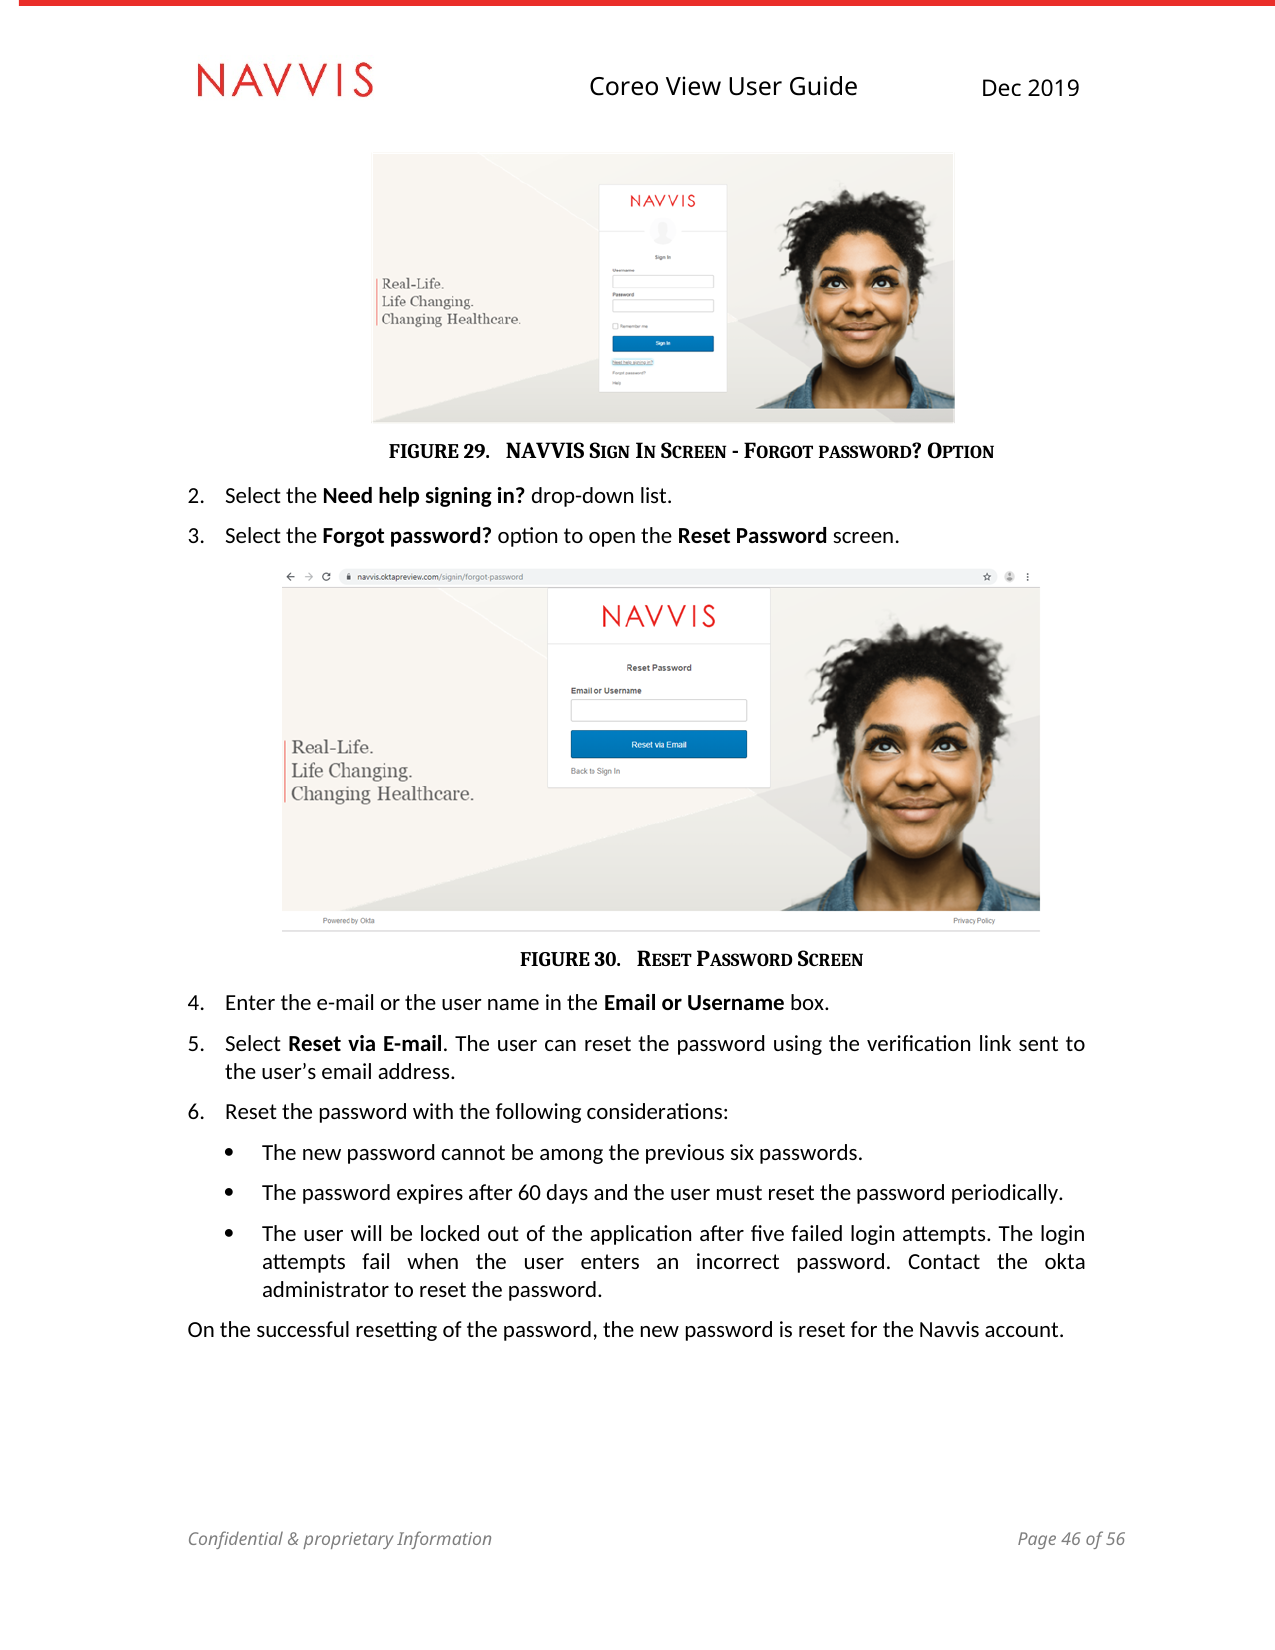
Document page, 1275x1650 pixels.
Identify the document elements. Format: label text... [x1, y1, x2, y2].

list Select the Need help signing in? drop-down list. [187, 481, 1087, 509]
picture [187, 55, 383, 104]
list The user will be locked out of the application after five failed login attempts. The login attempts fail when the user enters an incorrect password. Contact the okta administrator to reset the password. [225, 1219, 1087, 1303]
list The password expires after 60 days and the user must reset the password periodically. [225, 1178, 1087, 1207]
picture [368, 150, 957, 426]
list Reset the password with the following considerations: [187, 1097, 1087, 1126]
picture [280, 566, 1045, 934]
list The new password cannot be among the previous six passwords. [225, 1138, 1087, 1166]
list Select the Forgot password? option to open the Reset Password screen. [187, 522, 1087, 549]
text NAVVIS Sign In Screen - Forgot password? Option [296, 438, 1087, 465]
list Select Reset via E-mail. The user can reset the password using the verification link sent to the user’s email address. [187, 1029, 1087, 1085]
text Reset Password Screen [296, 946, 1087, 972]
list Enter the e-mail or the user name in the Email or Username box. [187, 988, 1087, 1016]
text On the successful resetting of the password, the new password is reset for the Navvis account. [187, 1316, 1087, 1344]
